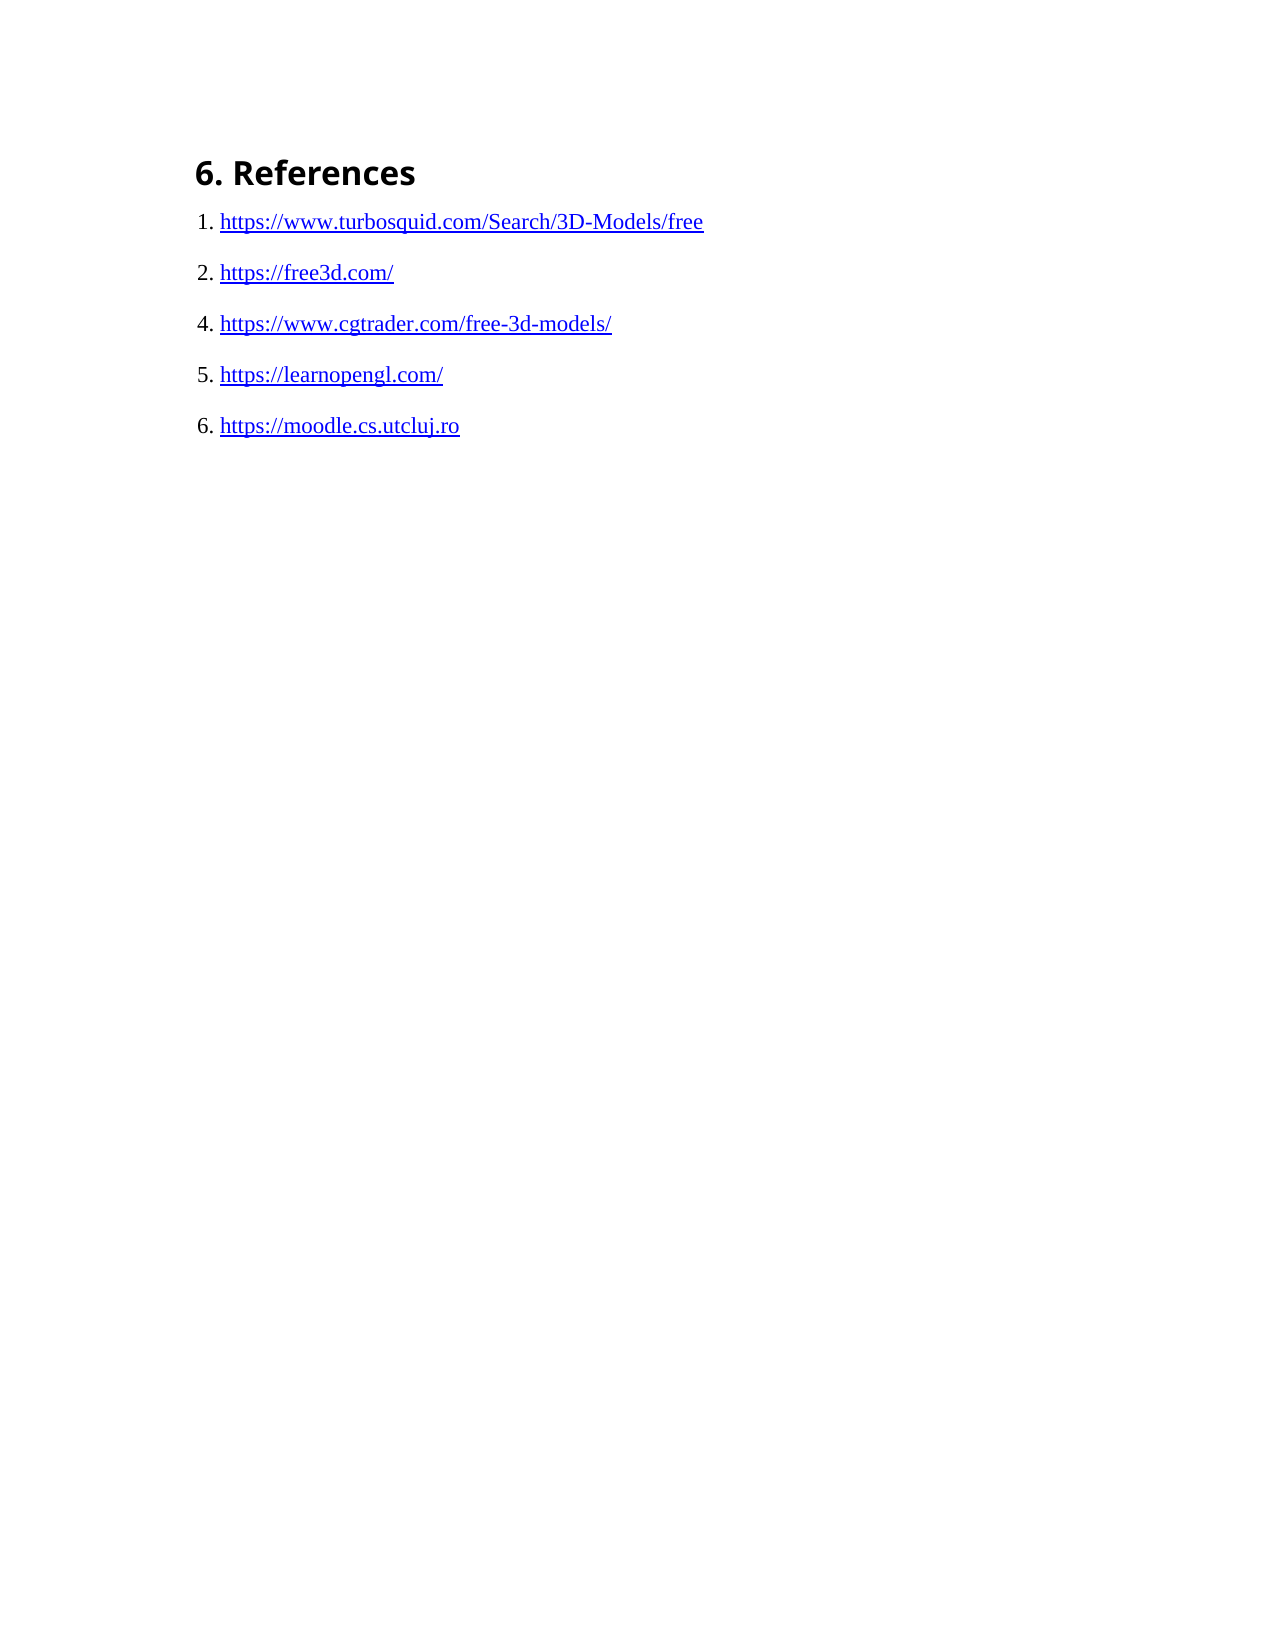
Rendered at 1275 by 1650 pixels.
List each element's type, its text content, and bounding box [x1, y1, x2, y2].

text 1. https://www.turbosquid.com/Search/3D-Models/free [197, 208, 1125, 235]
text 2. https://free3d.com/ [197, 259, 1125, 286]
text 6. https://moodle.cs.utcluj.ro [197, 413, 1125, 439]
text 5. https://learnopengl.com/ [197, 362, 1125, 388]
subtitle 6. References [195, 150, 1125, 195]
text 4. https://www.cgtrader.com/free-3d-models/ [197, 311, 1125, 337]
